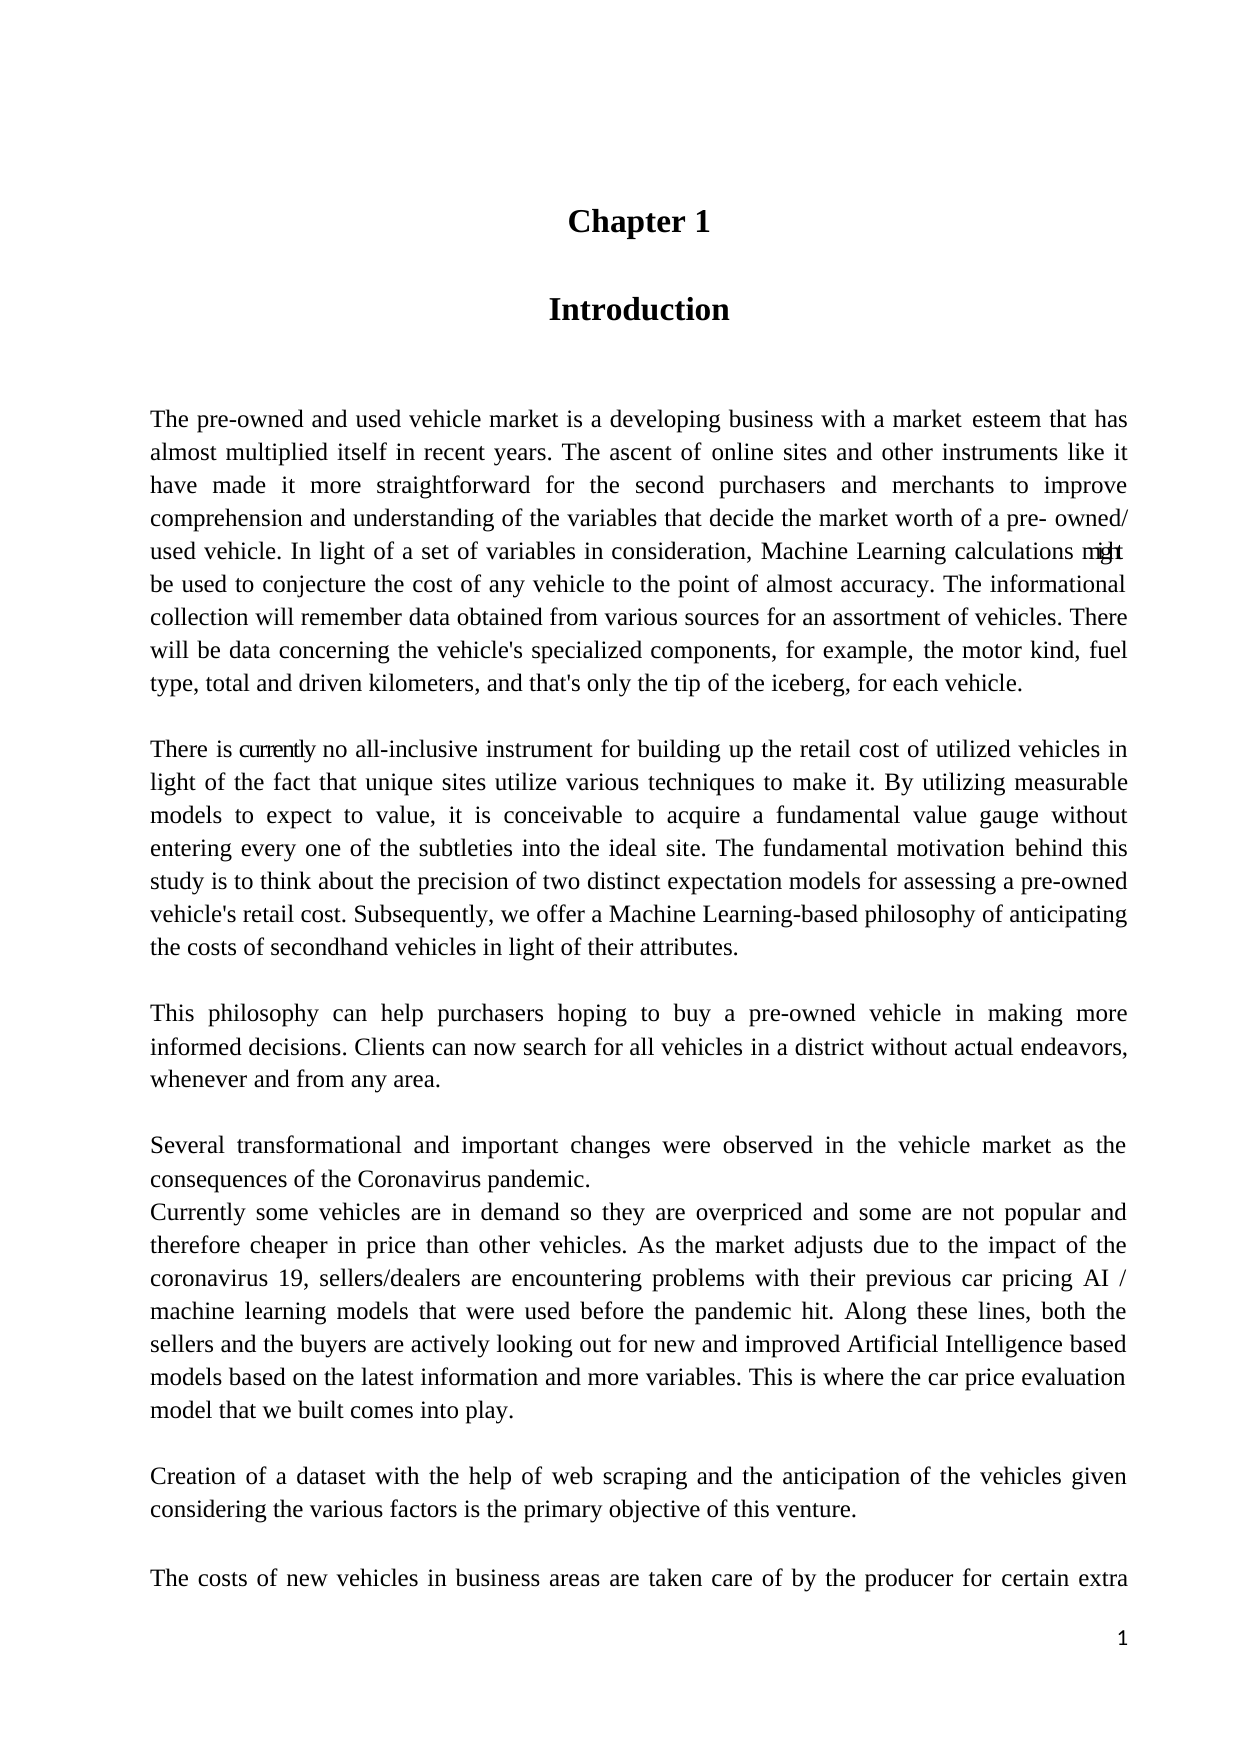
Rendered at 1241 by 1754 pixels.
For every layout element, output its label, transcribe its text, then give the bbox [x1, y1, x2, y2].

subtitle Introduction [150, 289, 1128, 328]
text Currently some vehicles are in demand so they are overpriced and some are not popular and therefore cheaper in price than other vehicles. As the market adjusts due to the impact of the coronavirus 19, sellers/dealers are encountering problems with their previous car pricing AI / machine learning models that were used before the pandemic hit. Along these lines, both the sellers and the buyers are actively looking out for new and improved Artificial Intelligence based models based on the latest information and more variables. This is where the car price evaluation model that we built comes into play. [150, 1197, 1128, 1423]
text There is currently no all-inclusive instrument for building up the retail cost of utilized vehicles in light of the fact that unique sites utilize various techniques to make it. By utilizing measurable models to expect to value, it is conceivable to acquire a fundamental value gauge without entering every one of the subtleties into the ideal site. The fundamental motivation behind this study is to think about the precision of two distinct expectation models for assessing a pre-owned vehicle's retail cost. Subsequently, we offer a Machine Learning-based philosophy of anticipating the costs of secondhand vehicles in light of their attributes. [150, 734, 1128, 961]
text The pre-owned and used vehicle market is a developing business with a market esteem that has almost multiplied itself in recent years. The ascent of online sites and other instruments like it have made it more straightforward for the second purchasers and merchants to improve comprehension and understanding of the variables that decide the market worth of a pre- owned/ used vehicle. In light of a set of variables in consideration, Machine Learning calculations might be used to conjecture the cost of any vehicle to the point of almost accuracy. The informational collection will remember data obtained from various sources for an assortment of vehicles. There will be data concerning the vehicle's specialized components, for example, the motor kind, fuel type, total and driven kilometers, and that's only the tip of the iceberg, for each vehicle. [150, 404, 1128, 697]
text This philosophy can help purchasers hoping to buy a pre-owned vehicle in making more informed decisions. Clients can now search for all vehicles in a district without actual endeavors, whenever and from any area. [150, 998, 1128, 1093]
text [150, 1563, 1128, 1592]
text Creation of a dataset with the help of web scraping and the anticipation of the vehicles given considering the various factors is the primary objective of this venture. [150, 1461, 1128, 1523]
subtitle Chapter 1 [150, 201, 1128, 239]
text Several transformational and important changes were observed in the vehicle market as the consequences of the Coronavirus pandemic. [150, 1131, 1128, 1192]
